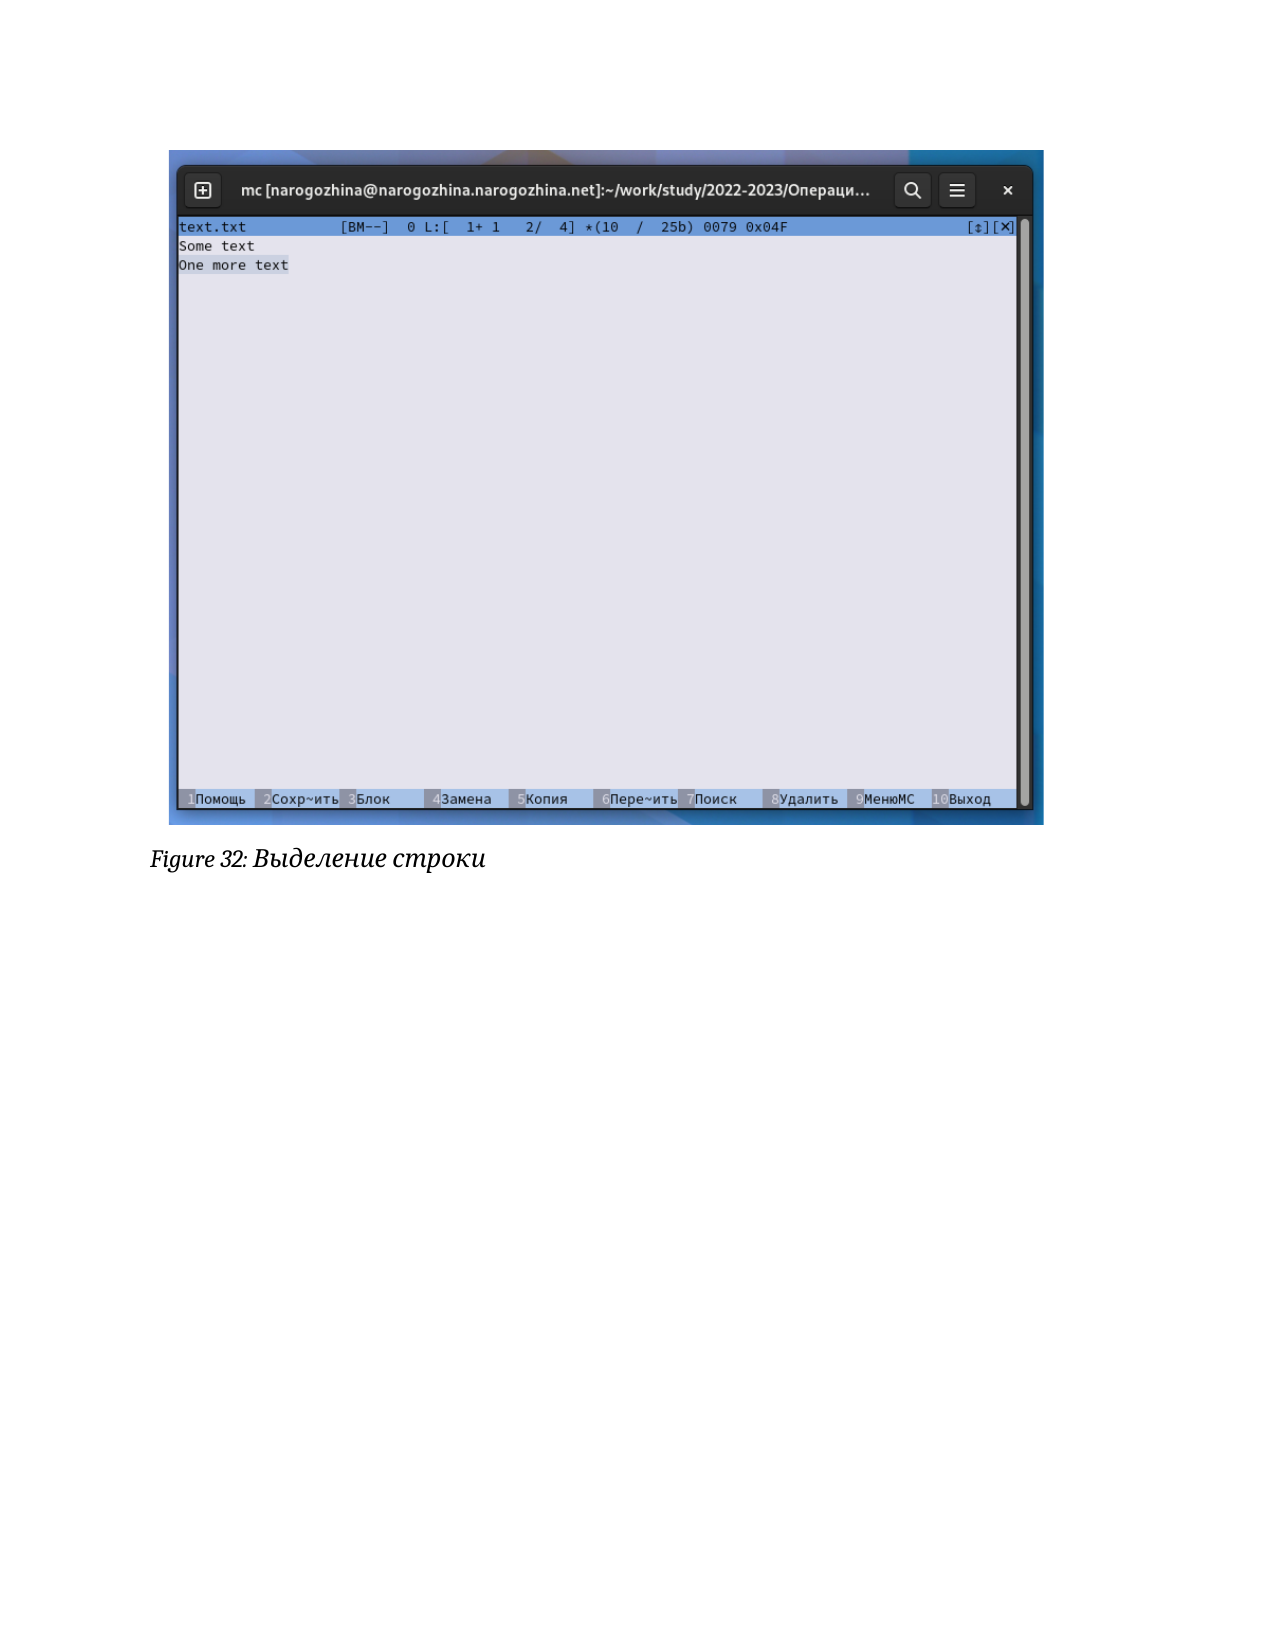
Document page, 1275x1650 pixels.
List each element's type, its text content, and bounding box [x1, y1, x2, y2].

text Figure 32: Выделение строки [150, 845, 1125, 874]
picture [168, 150, 1044, 825]
